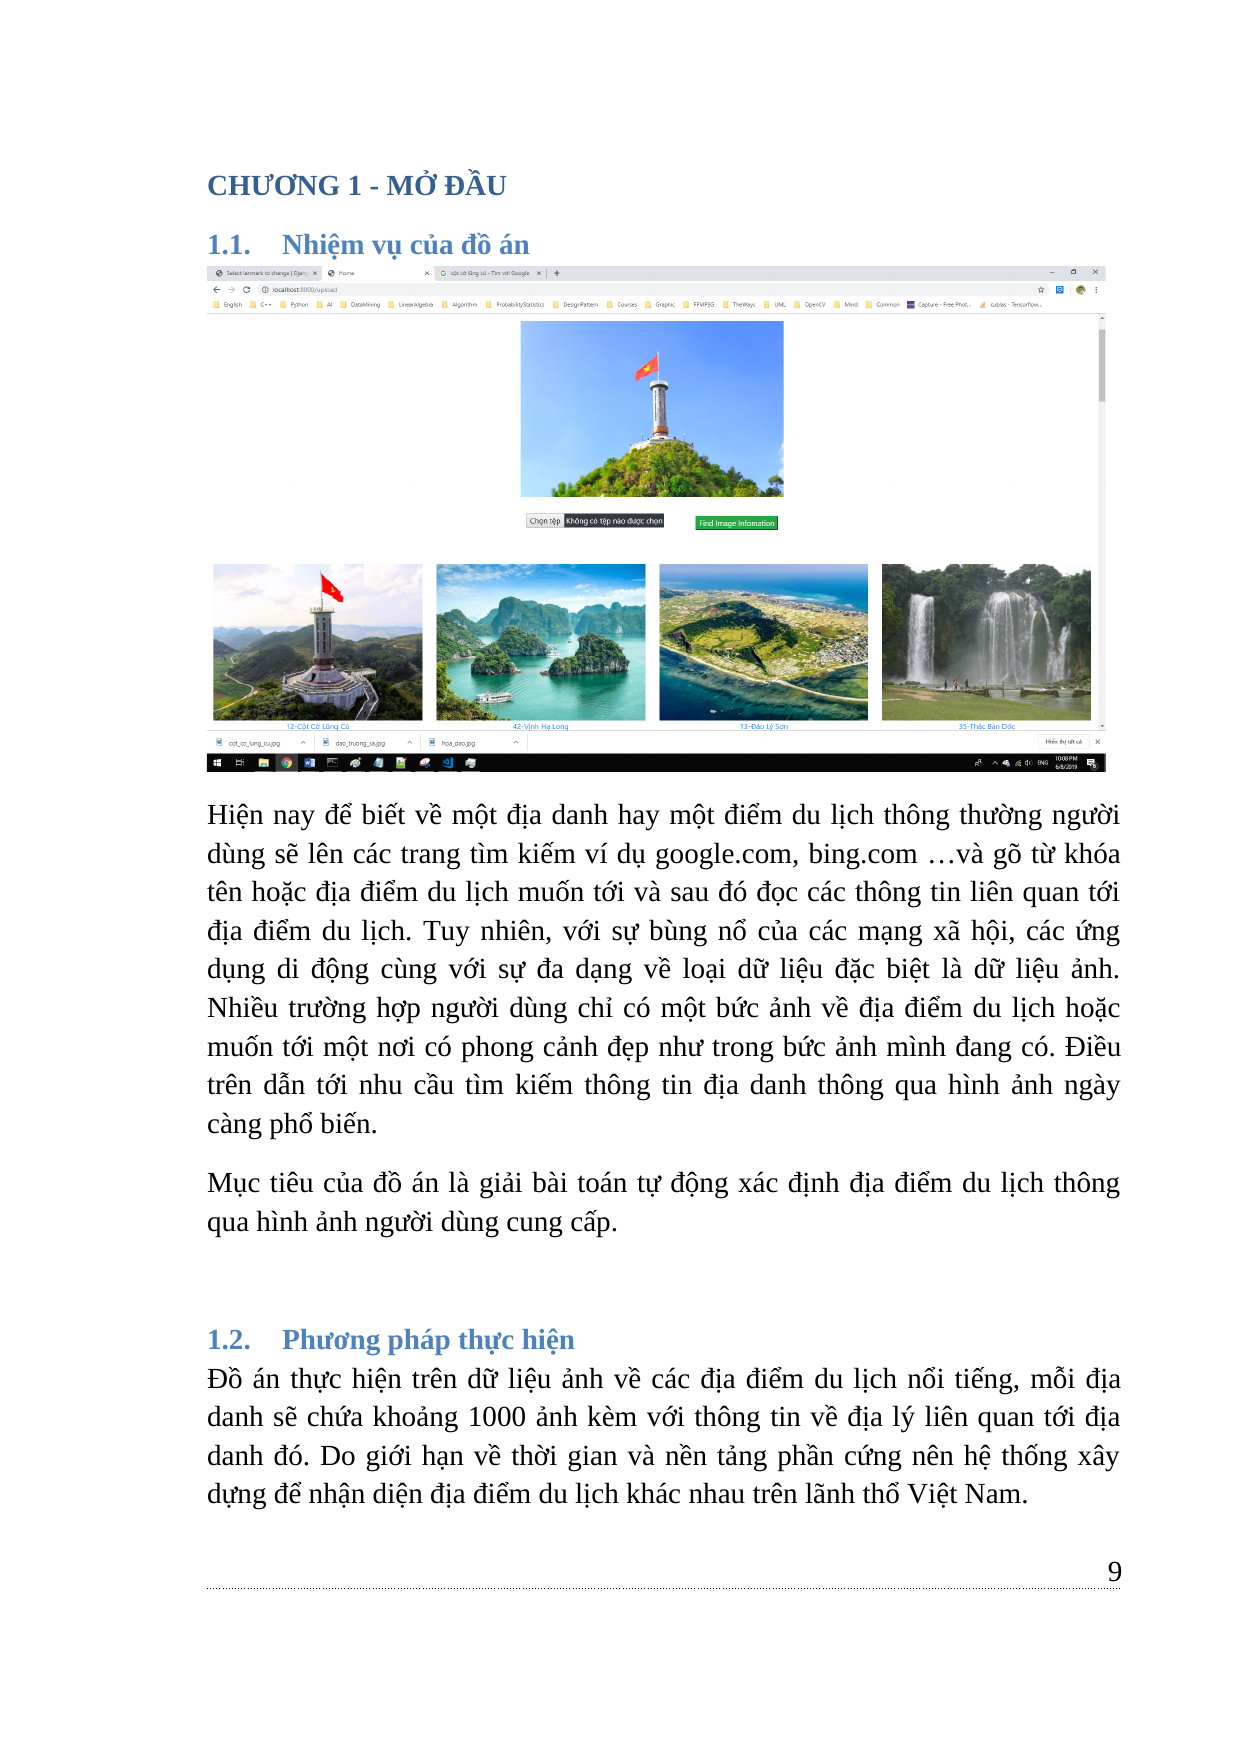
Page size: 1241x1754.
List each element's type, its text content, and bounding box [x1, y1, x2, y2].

subtitle CHƯƠNG 1 - MỞ ĐẦU [207, 168, 1122, 202]
text Mục tiêu của đồ án là giải bài toán tự động xác định địa điểm du lịch thông qua hình ảnh người dùng cung cấp. [207, 1165, 1122, 1237]
text Hiện nay để biết về một địa danh hay một điểm du lịch thông thường người dùng sẽ lên các trang tìm kiếm ví dụ google.com, bing.com …và gõ từ khóa tên hoặc địa điểm du lịch muốn tới và sau đó đọc các thông tin liên quan tới địa điểm du lịch. Tuy nhiên, với sự bùng nổ của các mạng xã hội, các ứng dụng di động cùng với sự đa dạng về loại dữ liệu đặc biệt là dữ liệu ảnh. Nhiều trường hợp người dùng chỉ có một bức ảnh về địa điểm du lịch hoặc muốn tới một nơi có phong cảnh đẹp như trong bức ảnh mình đang có. Điều trên dẫn tới nhu cầu tìm kiếm thông tin địa danh thông qua hình ảnh ngày càng phổ biến. [207, 797, 1122, 1139]
subtitle Nhiệm vụ của đồ án [207, 227, 1122, 261]
text Đồ án thực hiện trên dữ liệu ảnh về các địa điểm du lịch nổi tiếng, mỗi địa danh sẽ chứa khoảng 1000 ảnh kèm với thông tin về địa lý liên quan tới địa danh đó. Do giới hạn về thời gian và nền tảng phần cứng nên hệ thống xây dựng để nhận diện địa điểm du lịch khác nhau trên lãnh thổ Việt Nam. [207, 1361, 1122, 1510]
subtitle Phương pháp thực hiện [207, 1322, 1122, 1356]
picture [206, 266, 1106, 772]
